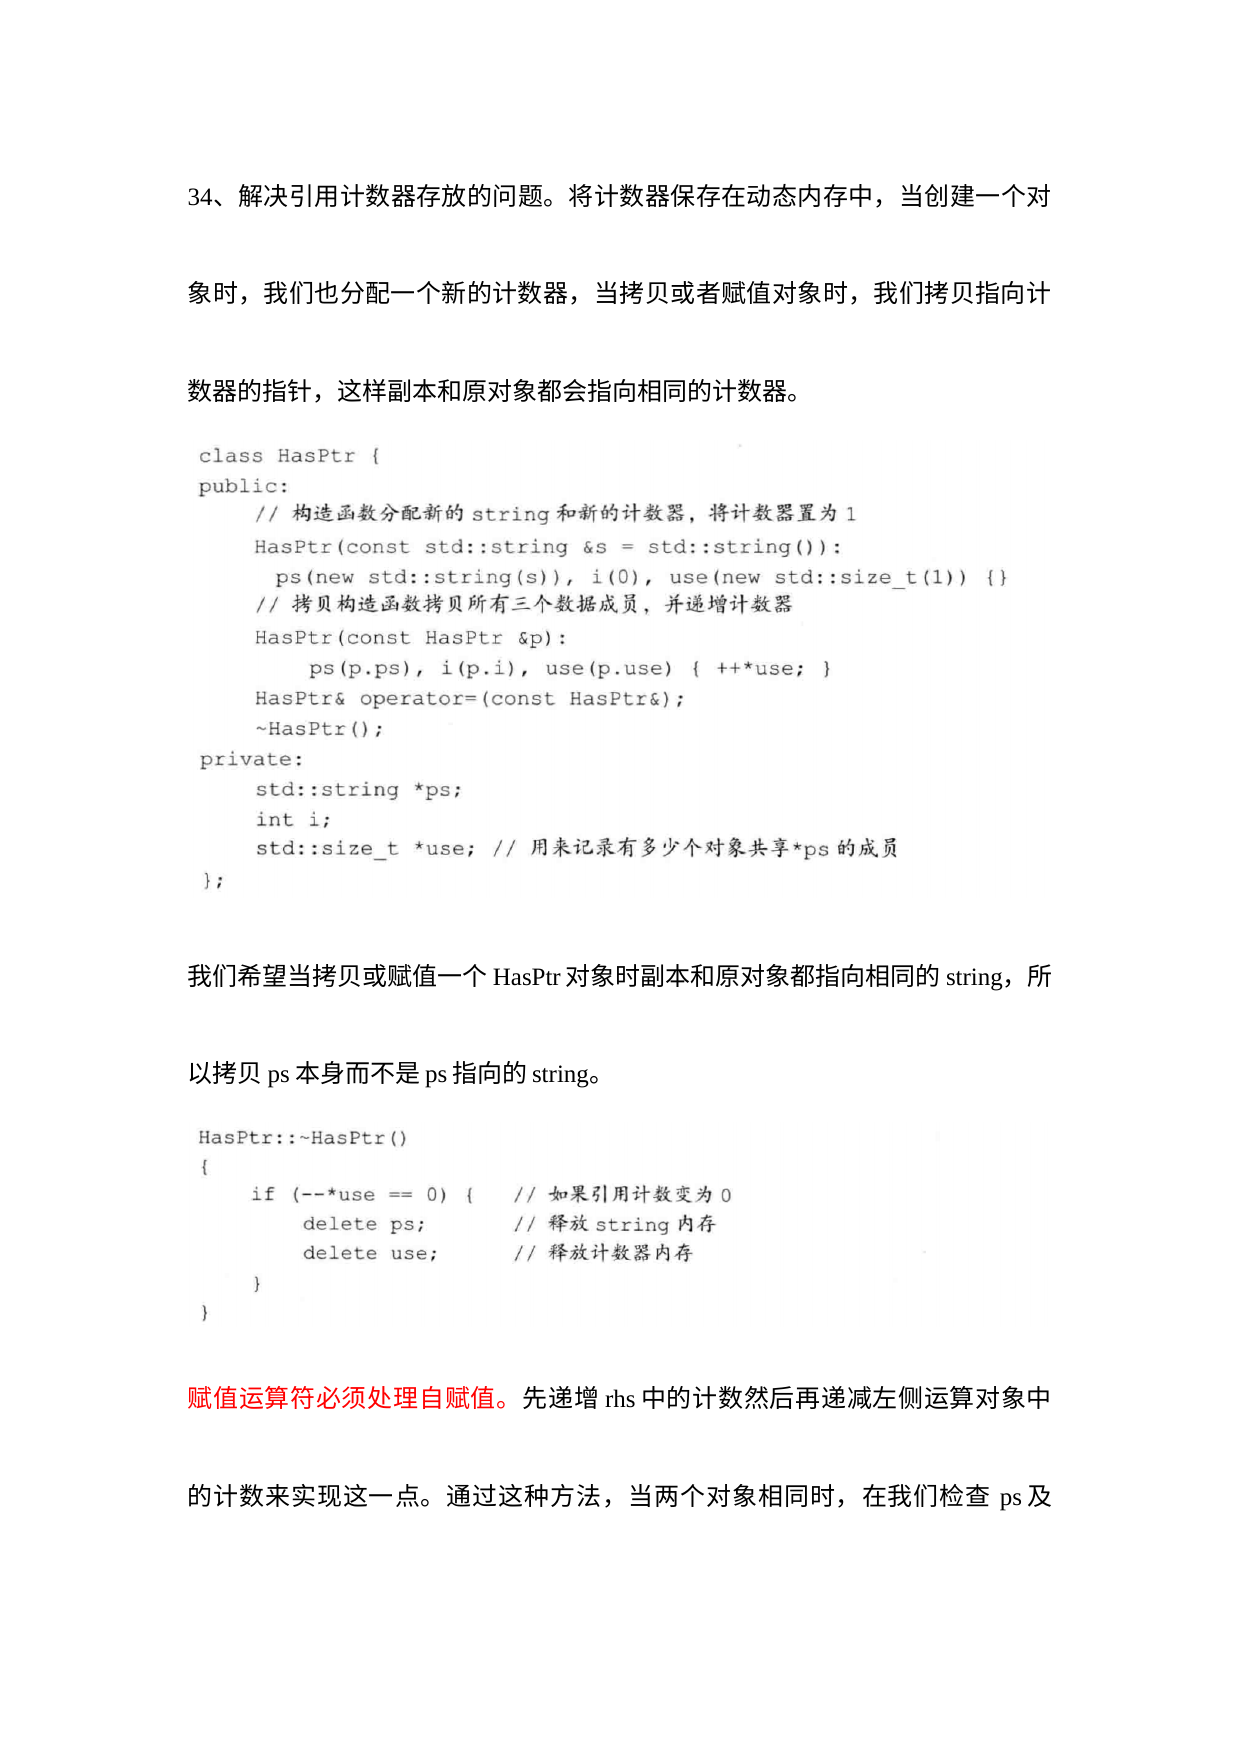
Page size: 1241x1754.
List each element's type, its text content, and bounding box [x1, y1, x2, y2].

picture [187, 1122, 1053, 1327]
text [187, 1364, 1053, 1527]
text 我们希望当拷贝或赋值一个HasPtr对象时副本和原对象都指向相同的string，所以拷贝ps本身而不是ps指向的string。 [187, 942, 1053, 1104]
text 34、解决引用计数器存放的问题。将计数器保存在动态内存中，当创建一个对象时，我们也分配一个新的计数器，当拷贝或者赋值对象时，我们拷贝指向计数器的指针，这样副本和原对象都会指向相同的计数器。 [187, 162, 1053, 422]
picture [187, 440, 1053, 898]
